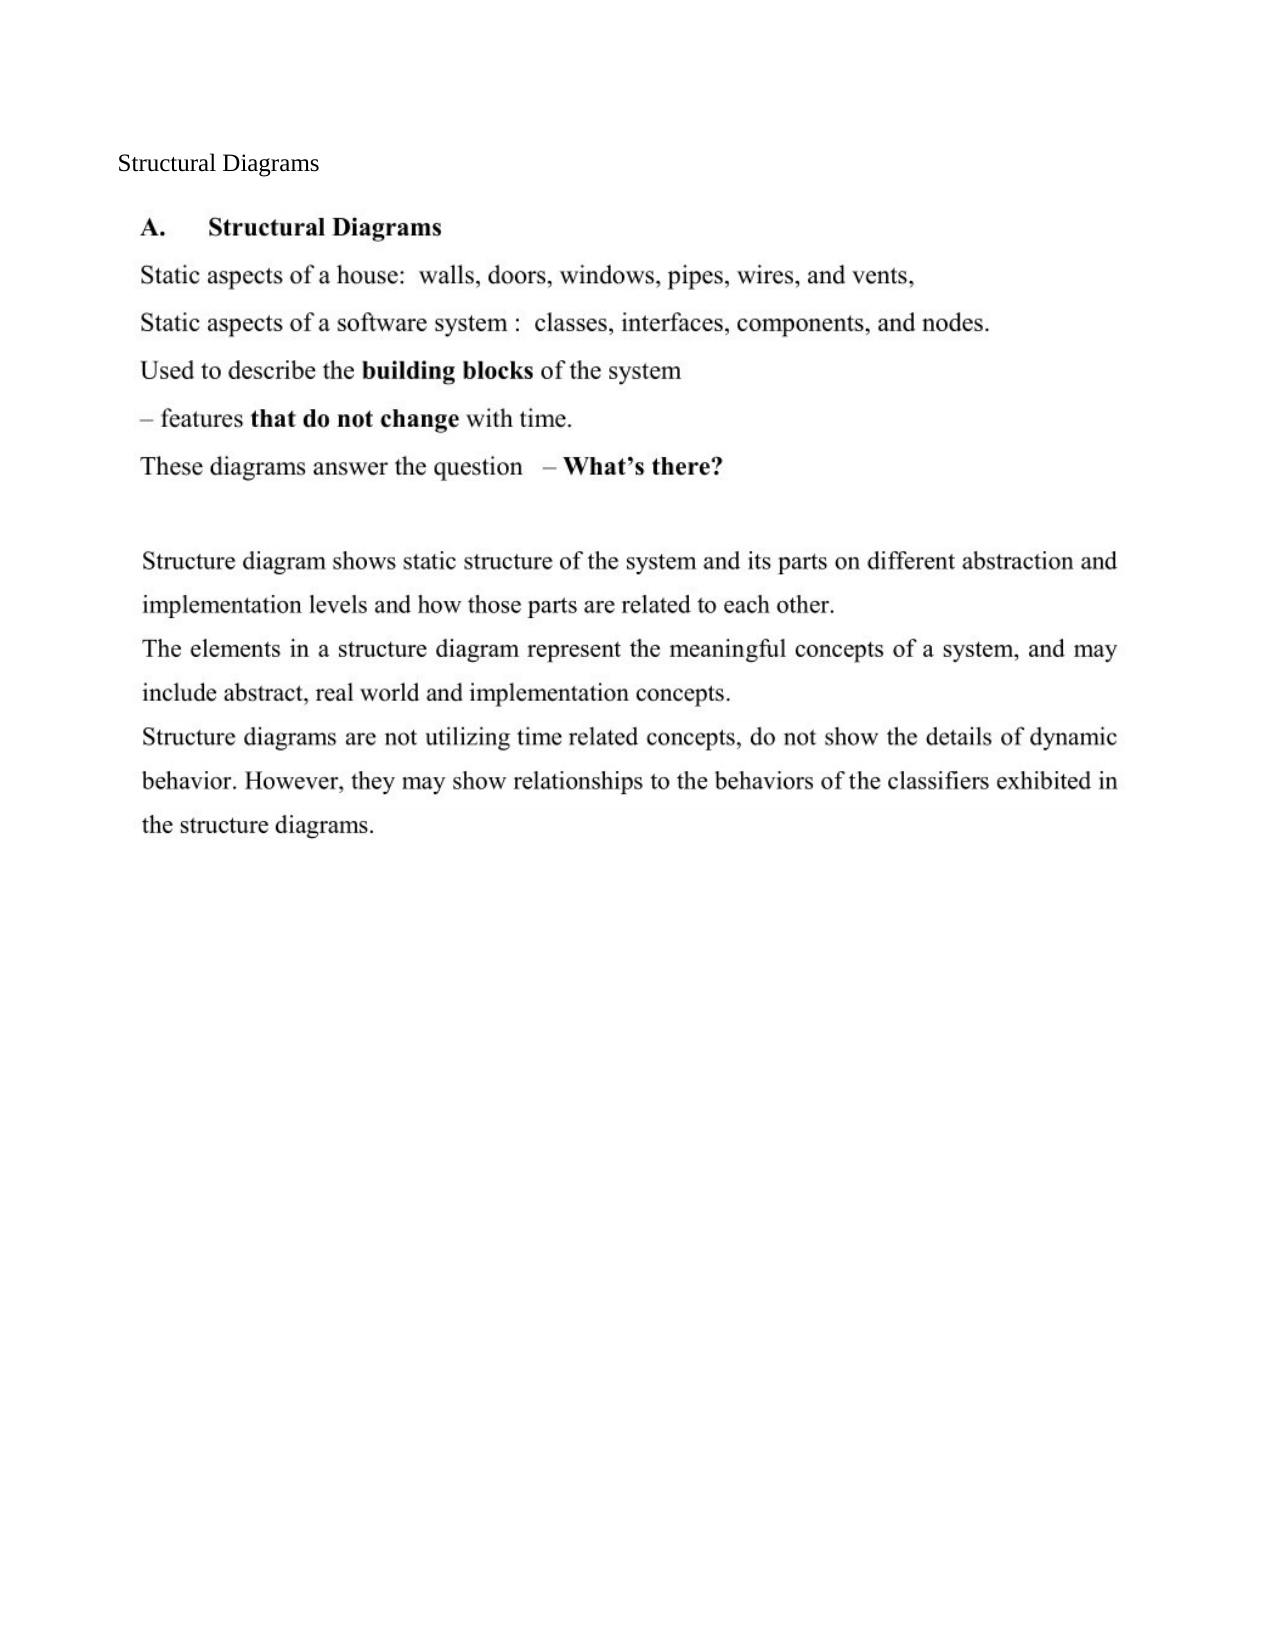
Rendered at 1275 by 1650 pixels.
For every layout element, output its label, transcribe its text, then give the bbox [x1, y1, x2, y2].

picture [124, 538, 1164, 849]
subtitle Structural Diagrams [117, 148, 1098, 177]
picture [124, 179, 1164, 505]
